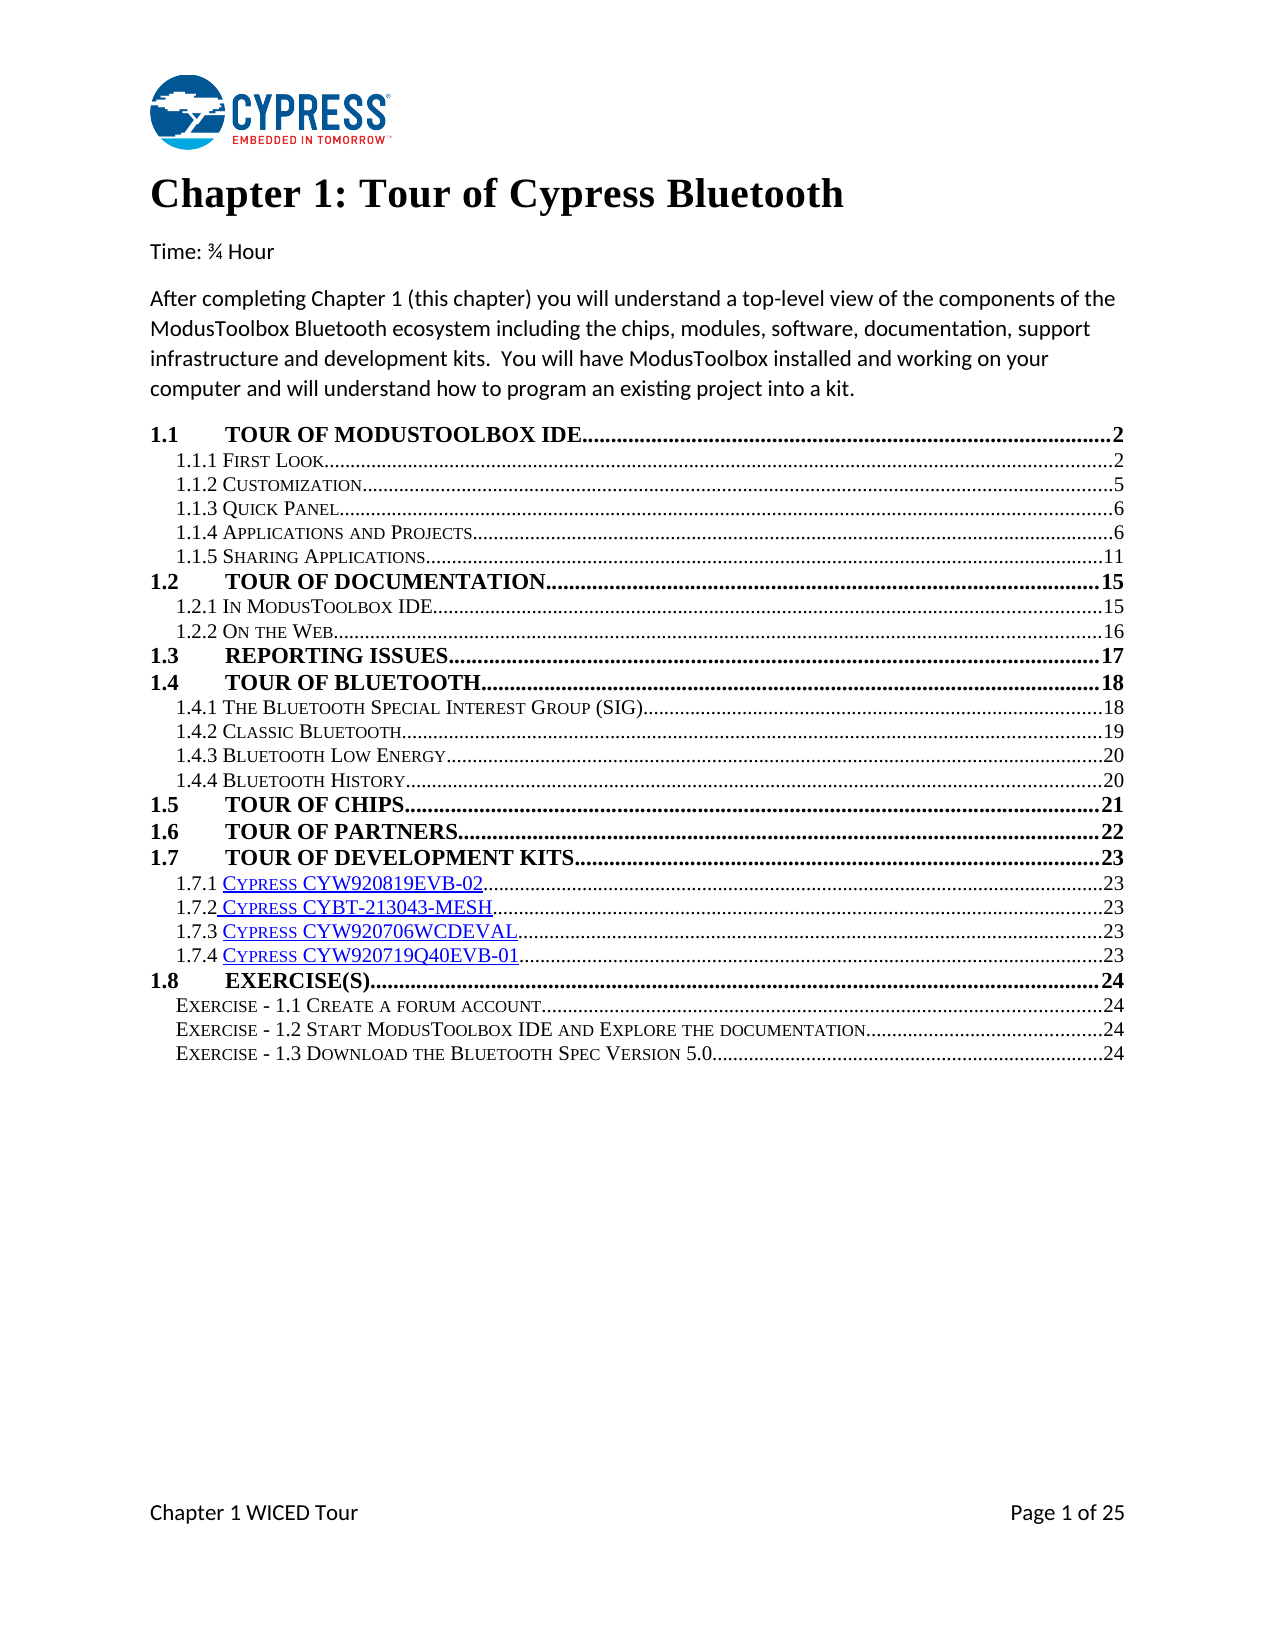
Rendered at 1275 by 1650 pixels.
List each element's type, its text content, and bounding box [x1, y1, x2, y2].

text 1.7 Tour of Development Kits 23 [150, 844, 1125, 871]
text 1.4.1 The Bluetooth Special Interest Group (SIG) 18 [176, 695, 1125, 719]
text 1.4.2 Classic Bluetooth 19 [176, 719, 1125, 743]
text Exercise - 1.1 Create a forum account 24 [176, 993, 1125, 1017]
text After completing Chapter 1 (this chapter) you will understand a top-level view of the components of the ModusToolbox Bluetooth ecosystem including the chips, modules, software, documentation, support infrastructure and development kits. You will have ModusToolbox installed and working on your computer and will understand how to program an existing project into a kit. [150, 284, 1125, 403]
text 1.7.4 Cypress CYW920719Q40EVB-01 23 [176, 943, 1125, 967]
text 1.4 Tour of Bluetooth 18 [150, 669, 1125, 695]
text 1.1.3 Quick Panel 6 [176, 496, 1125, 520]
text 1.4.4 Bluetooth History 20 [176, 767, 1125, 792]
text Exercise - 1.2 Start ModusToolbox IDE and Explore the documentation 24 [176, 1017, 1125, 1041]
text 1.2.2 On the Web 16 [176, 618, 1125, 643]
text Time: ¾ Hour [150, 237, 1125, 265]
text 1.7.2 Cypress CYBT-213043-MESH 23 [176, 895, 1125, 919]
text 1.8 Exercise(s) 24 [150, 967, 1125, 993]
text 1.2 Tour of Documentation 15 [150, 568, 1125, 594]
text 1.1 Tour of ModusToolbox IDE 2 [150, 421, 1125, 448]
text 1.3 Reporting Issues 17 [150, 643, 1125, 669]
text Exercise - 1.3 Download the Bluetooth Spec Version 5.0 24 [176, 1041, 1125, 1065]
text 1.4.3 Bluetooth Low Energy 20 [176, 743, 1125, 767]
text 1.6 Tour of Partners 22 [150, 818, 1125, 844]
text 1.2.1 In ModusToolbox IDE 15 [176, 594, 1125, 618]
picture [150, 75, 392, 150]
text 1.1.2 Customization 5 [176, 472, 1125, 496]
text 1.1.4 Applications and Projects 6 [176, 520, 1125, 544]
text Chapter 1: Tour of Cypress Bluetooth [150, 169, 1125, 217]
text 1.1.1 First Look 2 [176, 448, 1125, 472]
text 1.1.5 Sharing Applications 11 [176, 544, 1125, 568]
text 1.5 Tour of Chips 21 [150, 792, 1125, 818]
text 1.7.1 Cypress CYW920819EVB-02 23 [176, 871, 1125, 895]
text 1.7.3 Cypress CYW920706WCDEVAL 23 [176, 919, 1125, 943]
